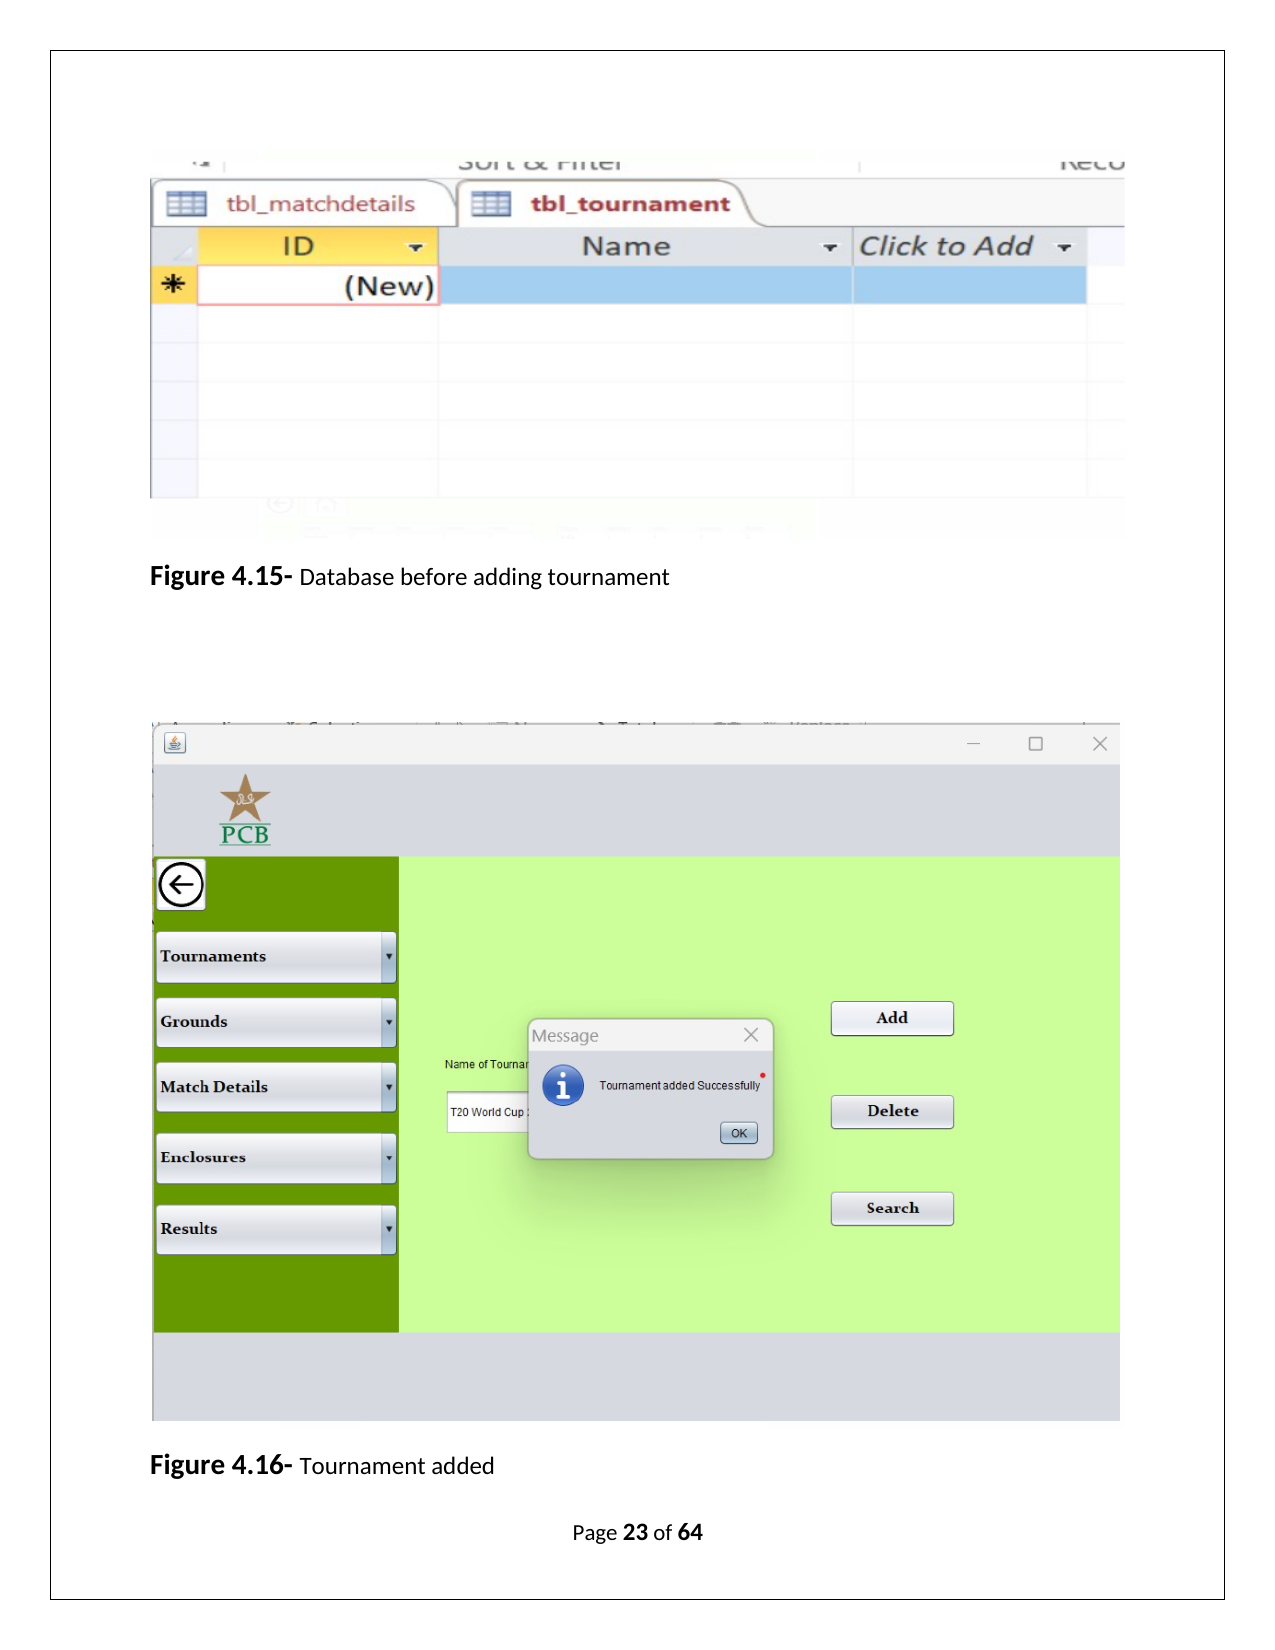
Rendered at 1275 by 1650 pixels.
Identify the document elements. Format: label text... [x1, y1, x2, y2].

picture [150, 150, 1125, 539]
text Figure 4.16- Tournament added [150, 1446, 1125, 1482]
text Figure 4.15- Database before adding tournament [150, 557, 1125, 593]
picture [150, 720, 1125, 1429]
